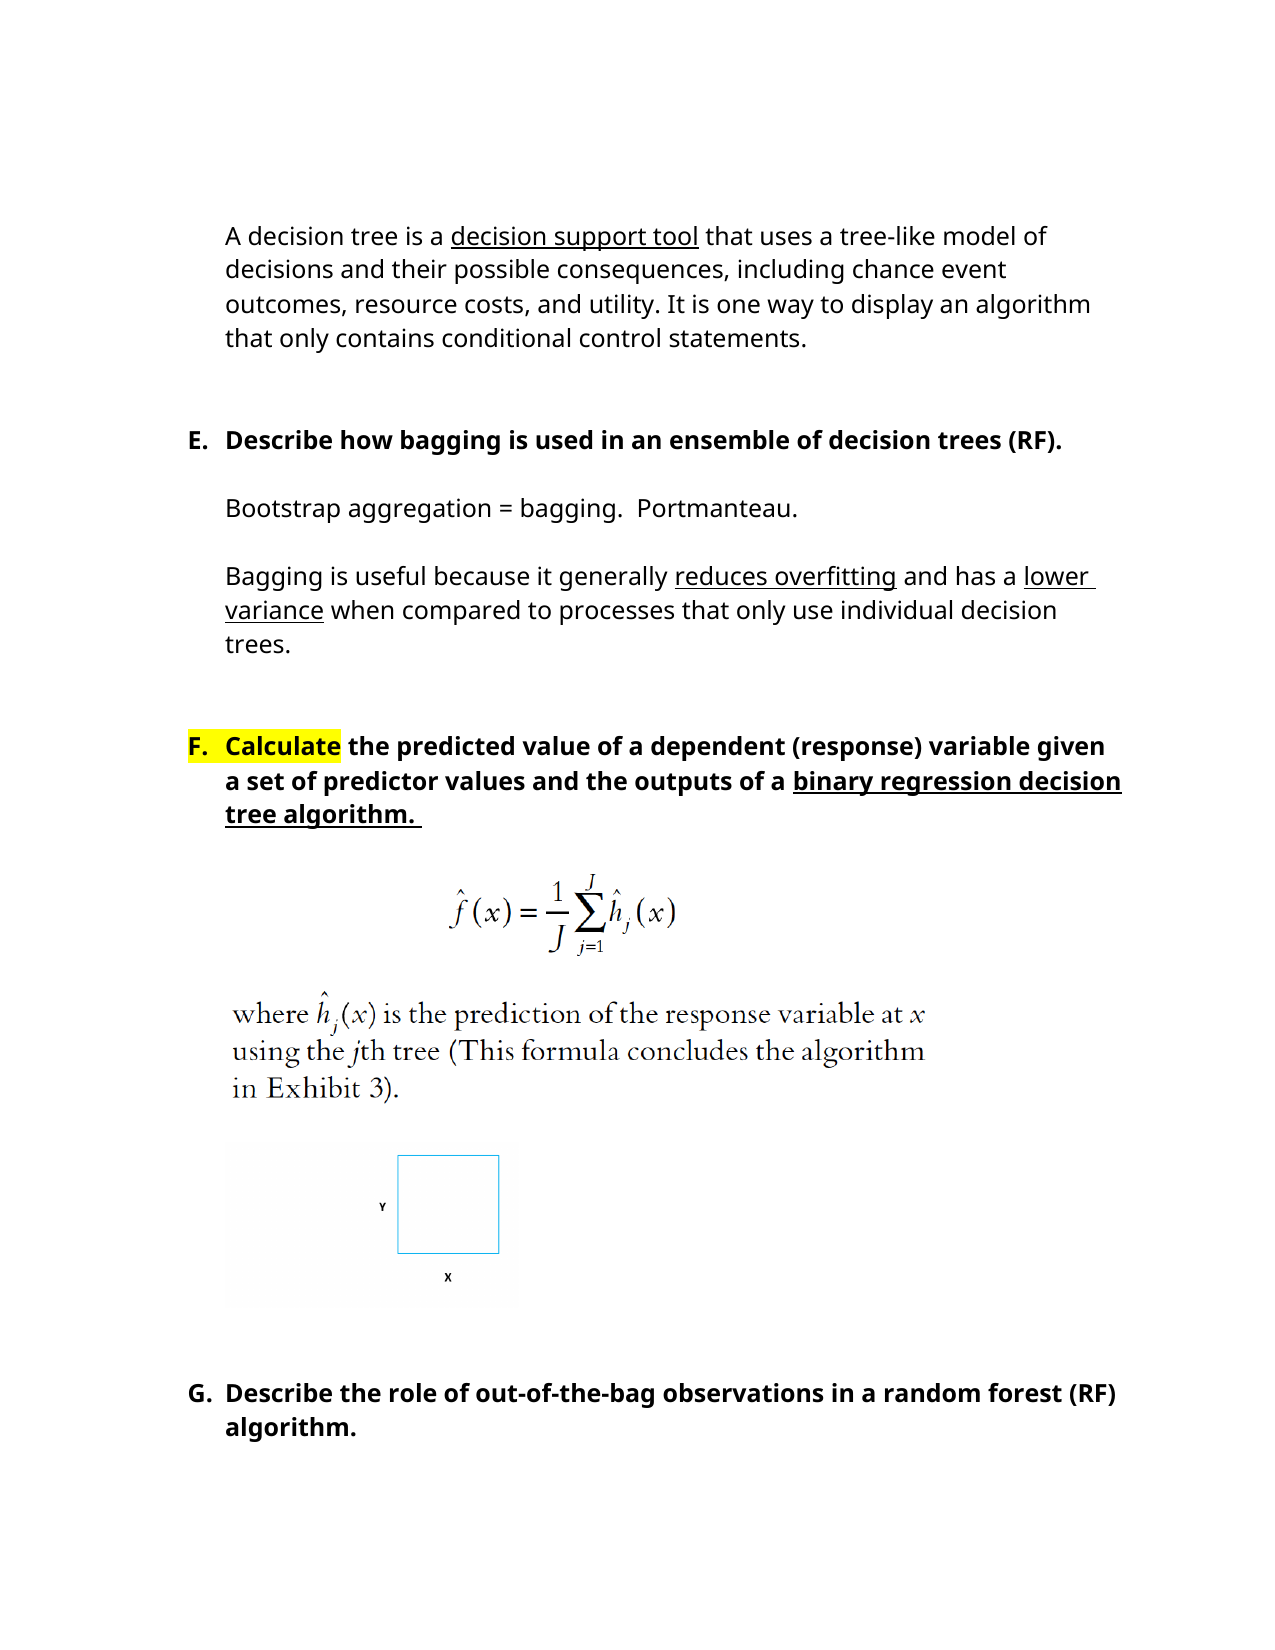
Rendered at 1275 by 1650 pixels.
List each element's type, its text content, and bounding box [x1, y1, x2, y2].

picture [225, 1142, 519, 1308]
text A decision tree is a decision support tool that uses a tree-like model of decisions and their possible consequences, including chance event outcomes, resource costs, and utility. It is one way to display an algorithm that only contains conditional control statements. [807, 218, 1125, 354]
list Bagging is useful because it generally reduces overfitting and has a lower variance when compared to processes that only use individual decision trees. [225, 559, 1125, 661]
list Bootstrap aggregation = bagging. Portmanteau. [225, 491, 1125, 525]
list Describe how bagging is used in an ensemble of decision trees (RF). [187, 422, 1125, 457]
list Calculate the predicted value of a dependent (response) variable given a set of predictor values and the outputs of a binary regression decision tree algorithm. [187, 729, 1125, 831]
picture [225, 860, 968, 1109]
list Describe the role of out-of-the-bag observations in a random forest (RF) algorithm. [187, 1376, 1125, 1444]
